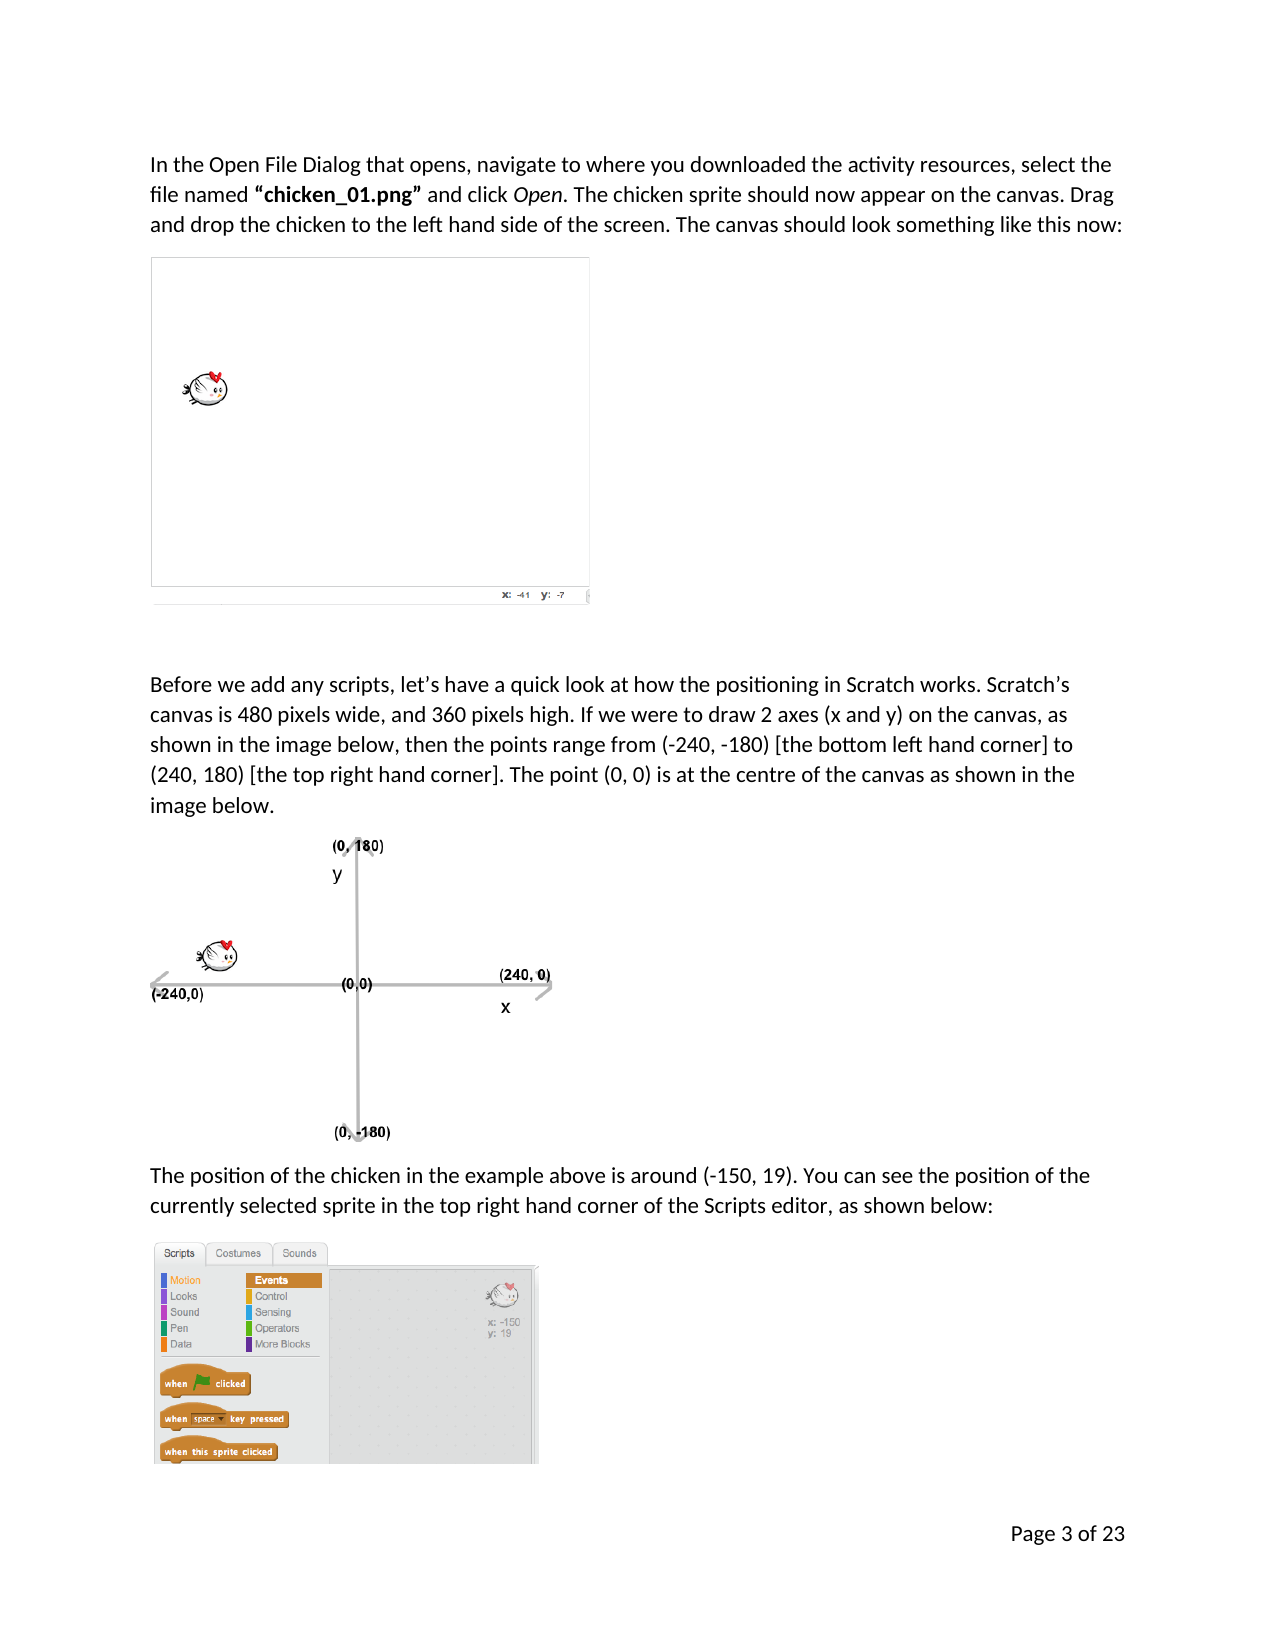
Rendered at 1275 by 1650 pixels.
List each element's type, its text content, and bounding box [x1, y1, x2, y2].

text In the Open File Dialog that opens, navigate to where you downloaded the activity resources, select the file named “chicken_01.png” and click Open. The chicken sprite should now appear on the canvas. Drag and drop the chicken to the left hand side of the screen. The canvas should look something like this now: [150, 150, 1125, 238]
picture [150, 257, 590, 605]
text Before we add any scripts, let’s have a quick look at how the positioning in Scratch works. Scratch’s canvas is 480 pixels wide, and 360 pixels high. If we were to draw 2 axes (x and y) on the canvas, as shown in the image below, then the points range from (-240, -180) [the bottom left hand corner] to (240, 180) [the top right hand corner]. The point (0, 0) is at the centre of the canvas as shown in the image below. [150, 670, 1125, 819]
picture [150, 837, 553, 1142]
picture [150, 1238, 539, 1464]
text The position of the chicken in the example above is around (-150, 19). You can see the position of the currently selected sprite in the top right hand corner of the Scripts editor, as shown below: [150, 1161, 1125, 1219]
